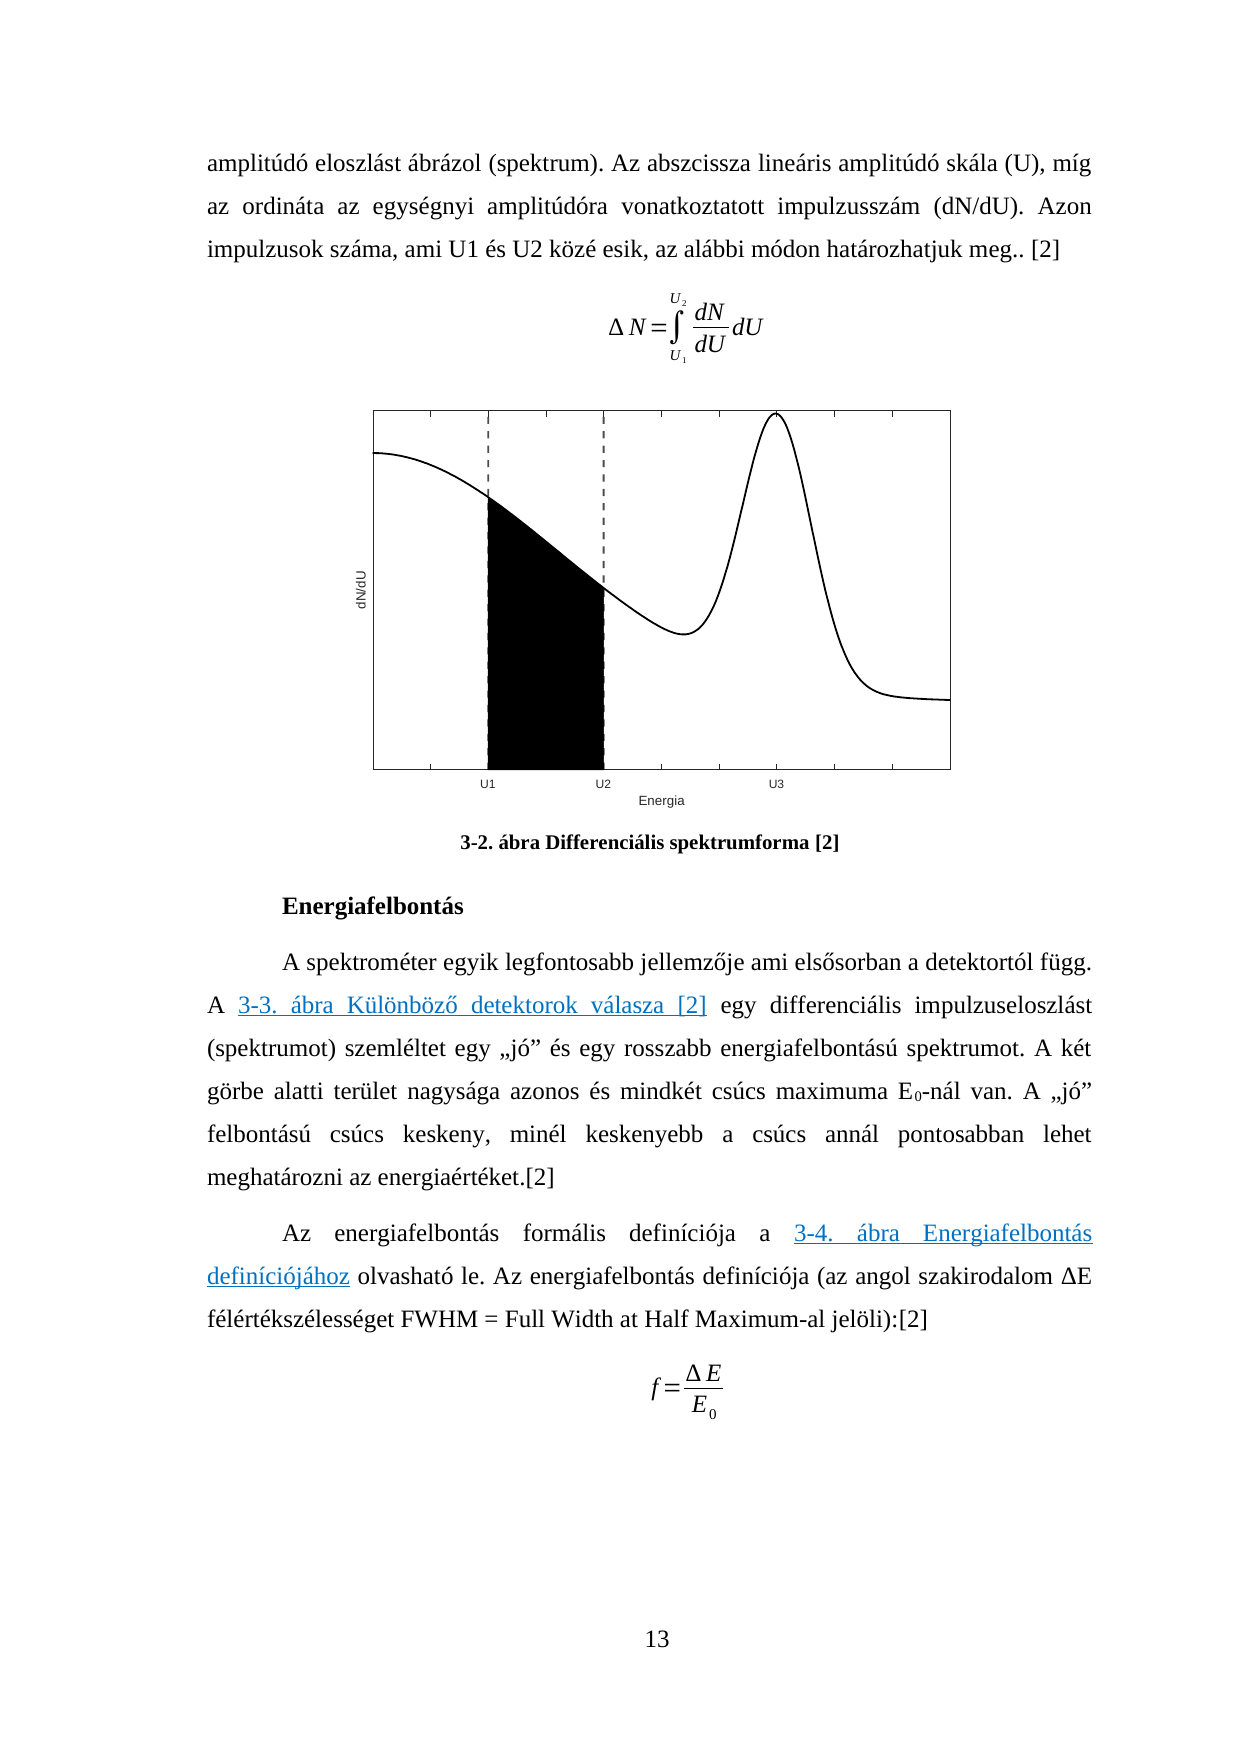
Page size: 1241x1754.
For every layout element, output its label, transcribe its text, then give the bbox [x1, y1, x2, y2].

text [207, 148, 1092, 263]
text 3-. ábra Differenciális spektrumforma [2] [207, 830, 1092, 854]
text Energiafelbontás [207, 891, 1092, 920]
